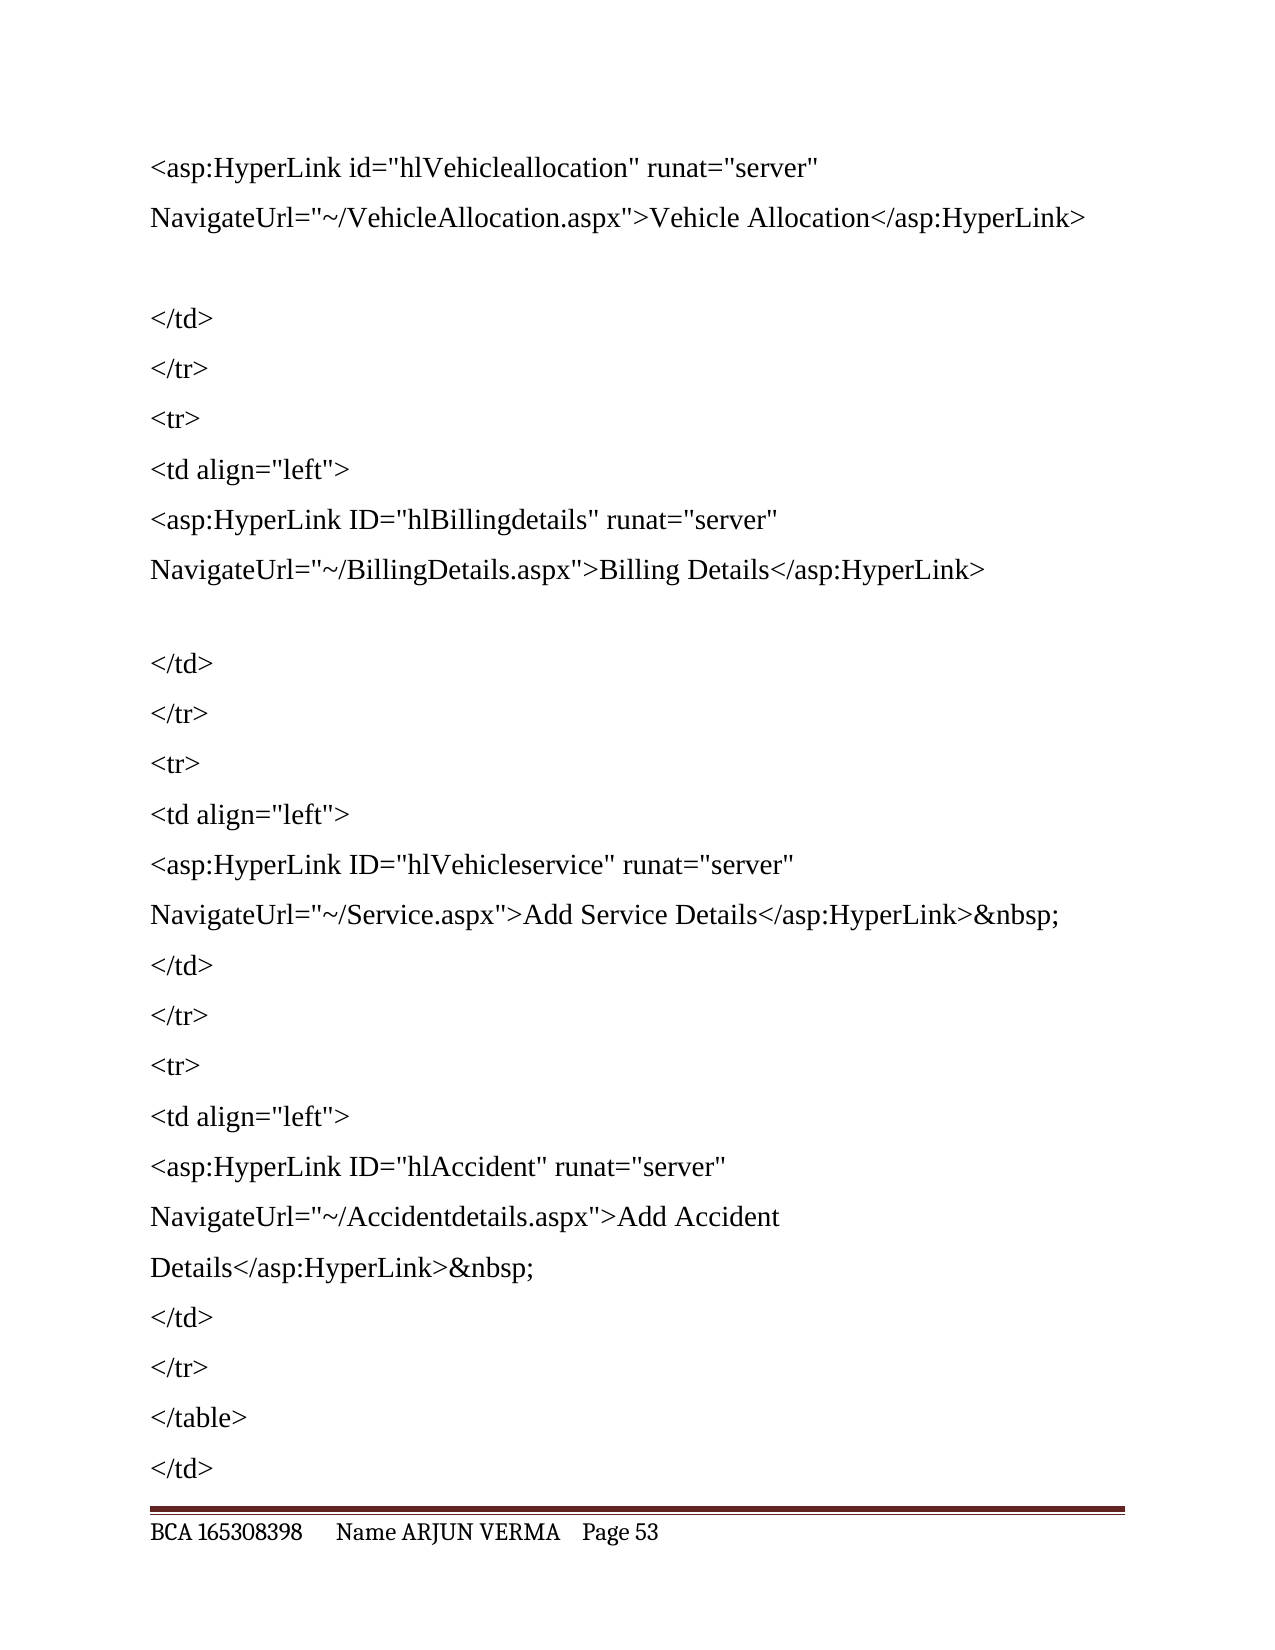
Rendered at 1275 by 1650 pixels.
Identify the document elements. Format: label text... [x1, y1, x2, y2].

text <td align="left"> [150, 797, 1125, 830]
text <tr> [150, 747, 1125, 780]
text </tr> [150, 1350, 1125, 1384]
text <tr> [150, 402, 1125, 435]
text <asp:HyperLink ID="hlAccident" runat="server" NavigateUrl="~/Accidentdetails.aspx">Add Accident Details</asp:HyperLink>&nbsp; [150, 1149, 1125, 1283]
text </tr> [150, 998, 1125, 1032]
text <asp:HyperLink ID="hlBillingdetails" runat="server" NavigateUrl="~/BillingDetails.aspx">Billing Details</asp:HyperLink> [150, 502, 1125, 586]
text </tr> [150, 696, 1125, 730]
text </td> [150, 1300, 1125, 1333]
text <asp:HyperLink ID="hlVehicleservice" runat="server" NavigateUrl="~/Service.aspx">Add Service Details</asp:HyperLink>&nbsp; [150, 847, 1125, 931]
text </tr> [150, 351, 1125, 385]
text <td align="left"> [150, 1099, 1125, 1132]
text <asp:HyperLink id="hlVehicleallocation" runat="server" NavigateUrl="~/VehicleAllocation.aspx">Vehicle Allocation</asp:HyperLink> [150, 150, 1125, 234]
text </td> [150, 301, 1125, 334]
text <td align="left"> [150, 452, 1125, 485]
text <tr> [150, 1048, 1125, 1082]
text </td> [150, 646, 1125, 679]
text </table> [150, 1401, 1125, 1434]
text </td> [150, 948, 1125, 981]
text </td> [150, 1451, 1125, 1484]
